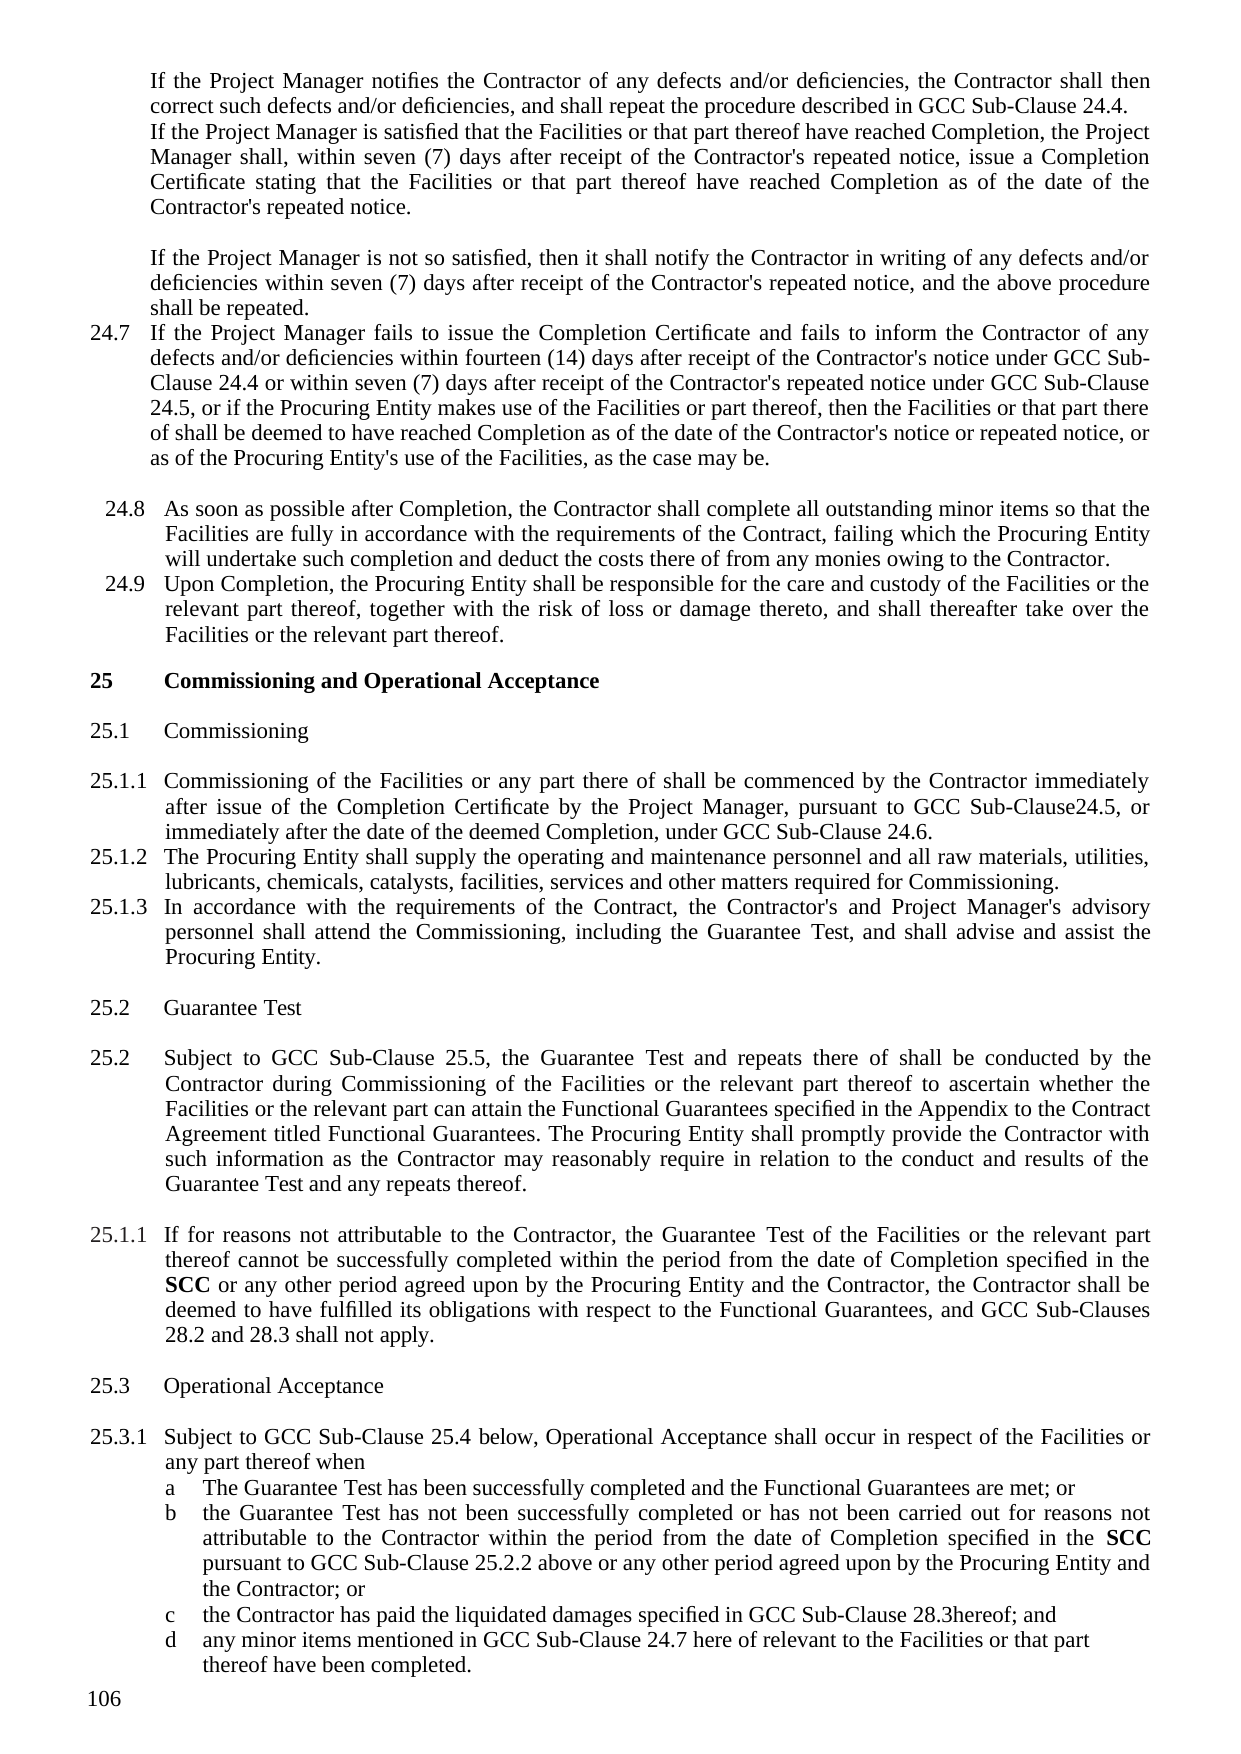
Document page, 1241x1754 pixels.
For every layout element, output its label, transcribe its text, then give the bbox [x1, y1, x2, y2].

list Operational Acceptance [90, 1373, 1186, 1399]
list As soon as possible after Completion, the Contractor shall complete all outstanding minor items so that the Facilities are fully in accordance with the requirements of the Contract, failing which the Procuring Entity will undertake such completion and deduct the costs there of from any monies owing to the Contractor. [105, 497, 1152, 572]
list If the Project Manager fails to issue the Completion Certiﬁcate and fails to inform the Contractor of any defects and/or deﬁciencies within fourteen (14) days after receipt of the Contractor's notice under GCC Sub-Clause 24.4 or within seven (7) days after receipt of the Contractor's repeated notice under GCC Sub-Clause 24.5, or if the Procuring Entity makes use of the Facilities or part thereof, then the Facilities or that part there of shall be deemed to have reached Completion as of the date of the Contractor's notice or repeated notice, or as of the Procuring Entity's use of the Facilities, as the case may be. [90, 320, 1152, 471]
text If the Project Manager is satisﬁed that the Facilities or that part thereof have reached Completion, the Project Manager shall, within seven (7) days after receipt of the Contractor's repeated notice, issue a Completion Certiﬁcate stating that the Facilities or that part thereof have reached Completion as of the date of the Contractor's repeated notice. [150, 119, 1152, 219]
text If the Project Manager notiﬁes the Contractor of any defects and/or deﬁciencies, the Contractor shall then correct such defects and/or deﬁciencies, and shall repeat the procedure described in GCC Sub-Clause 24.4. [150, 69, 1152, 119]
text 25.2 Subject to GCC Sub-Clause 25.5, the Guarantee Test and repeats there of shall be conducted by the Contractor during Commissioning of the Facilities or the relevant part thereof to ascertain whether the Facilities or the relevant part can attain the Functional Guarantees speciﬁed in the Appendix to the Contract Agreement titled Functional Guarantees. The Procuring Entity shall promptly provide the Contractor with such information as the Contractor may reasonably require in relation to the conduct and results of the Guarantee Test and any repeats thereof. [90, 1046, 1152, 1196]
list The Procuring Entity shall supply the operating and maintenance personnel and all raw materials, utilities, lubricants, chemicals, catalysts, facilities, services and other matters required for Commissioning. [90, 844, 1152, 894]
list Commissioning [90, 717, 1186, 744]
list Commissioning of the Facilities or any part there of shall be commenced by the Contractor immediately after issue of the Completion Certiﬁcate by the Project Manager, pursuant to GCC Sub-Clause24.5, or immediately after the date of the deemed Completion, under GCC Sub-Clause 24.6. [90, 769, 1152, 844]
list If for reasons not attributable to the Contractor, the Guarantee Test of the Facilities or the relevant part thereof cannot be successfully completed within the period from the date of Completion speciﬁed in the SCC or any other period agreed upon by the Procuring Entity and the Contractor, the Contractor shall be deemed to have fulﬁlled its obligations with respect to the Functional Guarantees, and GCC Sub-Clauses 28.2 and 28.3 shall not apply. [90, 1222, 1152, 1348]
text If the Project Manager is not so satisﬁed, then it shall notify the Contractor in writing of any defects and/or deﬁciencies within seven (7) days after receipt of the Contractor's repeated notice, and the above procedure shall be repeated. [150, 245, 1152, 320]
list any minor items mentioned in GCC Sub-Clause 24.7 here of relevant to the Facilities or that part thereof have been completed. [165, 1627, 1152, 1677]
subtitle Commissioning and Operational Acceptance [90, 667, 1186, 693]
list the Guarantee Test has not been successfully completed or has not been carried out for reasons not attributable to the Contractor within the period from the date of Completion speciﬁed in the SCC pursuant to GCC Sub-Clause 25.2.2 above or any other period agreed upon by the Procuring Entity and the Contractor; or [165, 1501, 1152, 1601]
list Subject to GCC Sub-Clause 25.4 below, Operational Acceptance shall occur in respect of the Facilities or any part thereof when [90, 1424, 1152, 1474]
list In accordance with the requirements of the Contract, the Contractor's and Project Manager's advisory personnel shall attend the Commissioning, including the Guarantee Test, and shall advise and assist the Procuring Entity. [90, 894, 1152, 969]
list Guarantee Test [90, 994, 1186, 1021]
list The Guarantee Test has been successfully completed and the Functional Guarantees are met; or [165, 1474, 1186, 1501]
list Upon Completion, the Procuring Entity shall be responsible for the care and custody of the Facilities or the relevant part thereof, together with the risk of loss or damage thereto, and shall thereafter take over the Facilities or the relevant part thereof. [105, 572, 1152, 647]
list the Contractor has paid the liquidated damages speciﬁed in GCC Sub-Clause 28.3hereof; and [165, 1601, 1186, 1627]
